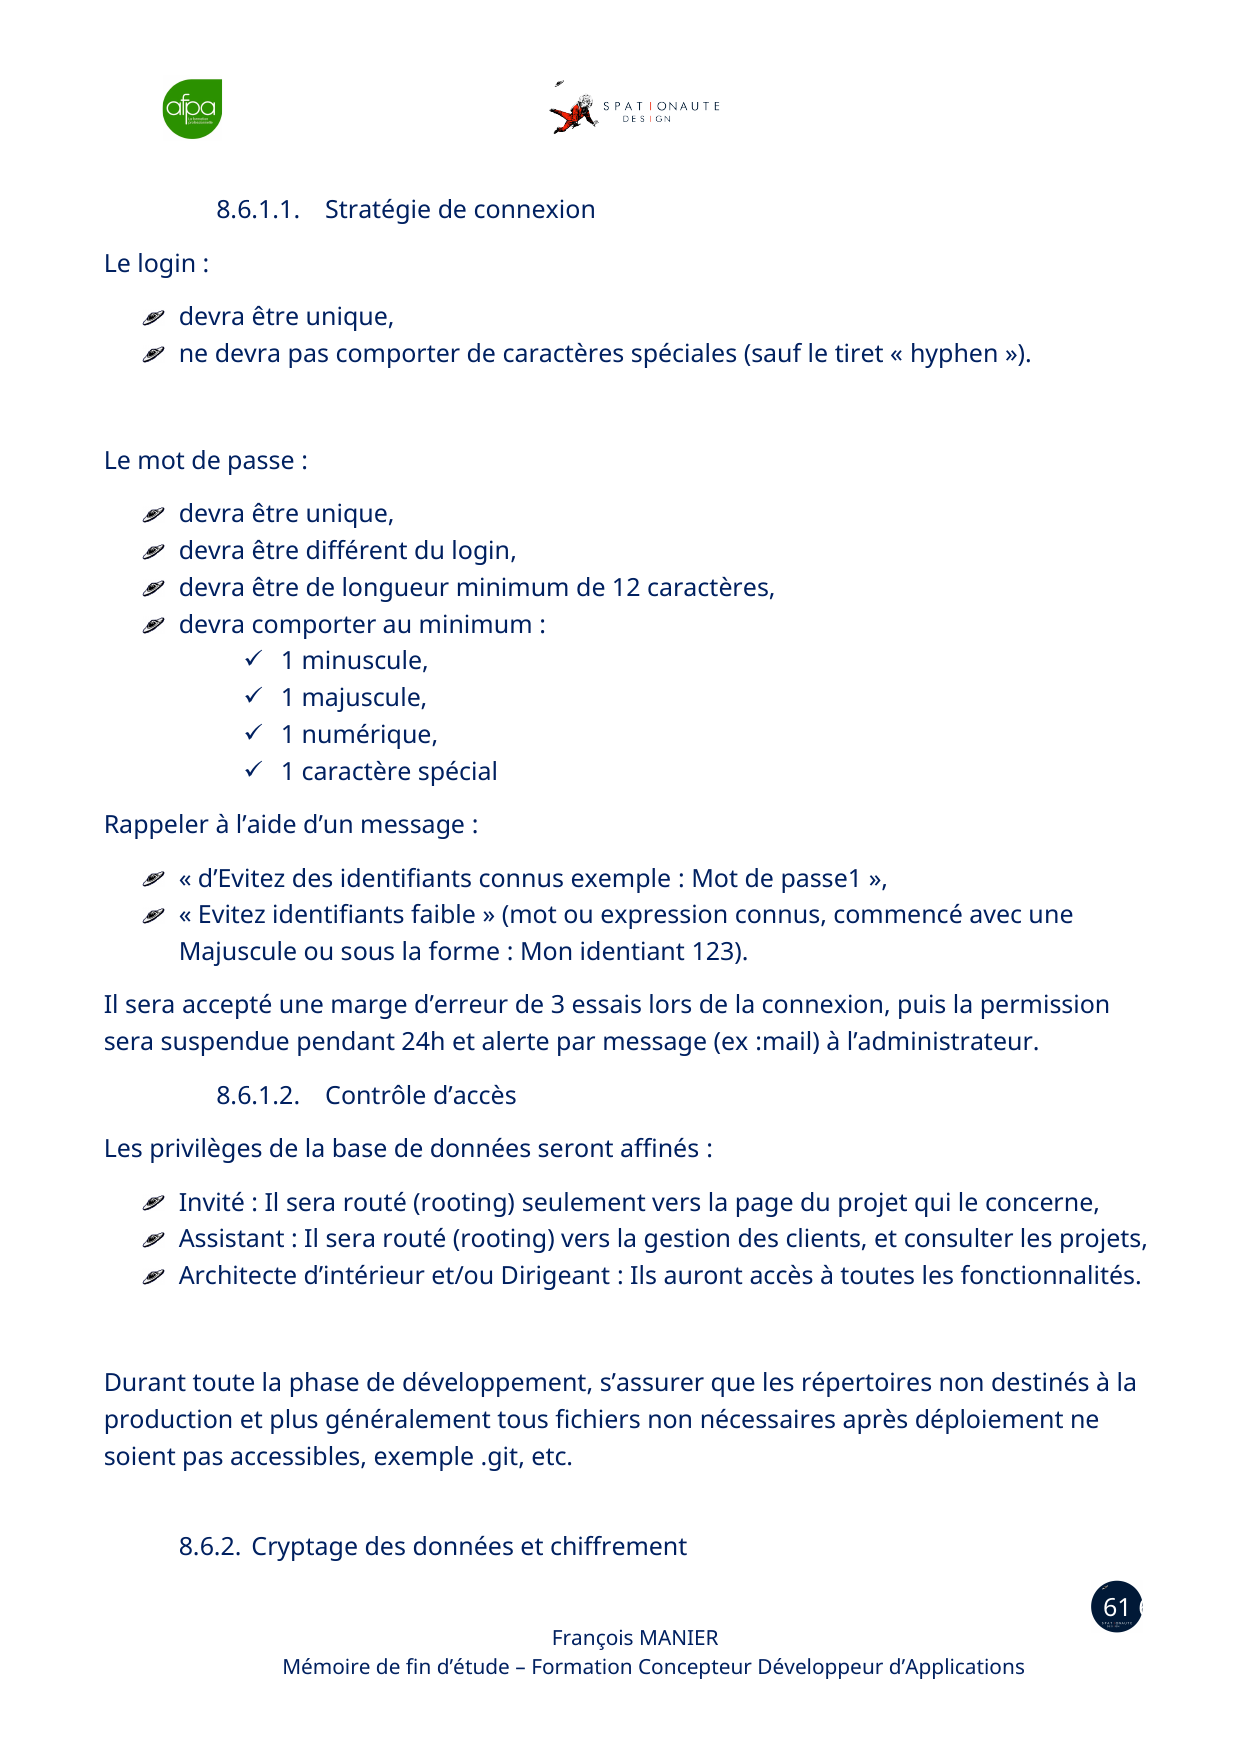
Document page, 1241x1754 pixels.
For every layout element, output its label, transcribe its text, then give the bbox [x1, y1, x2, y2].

list devra être différent du login, [141, 533, 1167, 567]
list Assistant : Il sera routé (rooting) vers la gestion des clients, et consulter les projets, [141, 1221, 1167, 1255]
picture [531, 73, 739, 141]
text Il sera accepté une marge d’erreur de 3 essais lors de la connexion, puis la permission sera suspendue pendant 24h et alerte par message (ex :mail) à l’administrateur. [103, 987, 1167, 1058]
list « d’Evitez des identifiants connus exemple : Mot de passe1 », [141, 860, 1167, 894]
list devra être unique, [141, 496, 1167, 530]
list 1 numérique, [243, 717, 1167, 751]
picture [142, 506, 165, 523]
picture [142, 870, 165, 887]
picture [142, 1194, 165, 1211]
text Le mot de passe : [103, 442, 1167, 477]
text Le login : [103, 245, 1167, 279]
list devra comporter au minimum : [141, 606, 1167, 640]
list Stratégie de connexion [216, 192, 1167, 226]
text Les privilèges de la base de données seront affinés : [103, 1131, 1167, 1165]
picture [142, 579, 165, 597]
picture [1091, 1580, 1143, 1633]
picture [142, 616, 165, 634]
picture [162, 75, 223, 141]
list devra être unique, [141, 299, 1167, 333]
picture [142, 345, 165, 363]
picture [142, 543, 165, 560]
list 1 caractère spécial [243, 753, 1167, 787]
list 1 majuscule, [243, 680, 1167, 714]
list 1 minuscule, [243, 643, 1167, 677]
picture [142, 907, 165, 924]
list « Evitez identifiants faible » (mot ou expression connus, commencé avec une Majuscule ou sous la forme : Mon identiant 123). [141, 897, 1167, 968]
text Rappeler à l’aide d’un message : [103, 807, 1167, 841]
picture [142, 309, 165, 326]
picture [142, 1268, 165, 1285]
list Architecte d’intérieur et/ou Dirigeant : Ils auront accès à toutes les fonctionnalités. [141, 1258, 1167, 1292]
text Durant toute la phase de développement, s’assurer que les répertoires non destinés à la production et plus généralement tous fichiers non nécessaires après déploiement ne soient pas accessibles, exemple .git, etc. [103, 1365, 1167, 1472]
list Invité : Il sera routé (rooting) seulement vers la page du projet qui le concerne, [141, 1184, 1167, 1218]
list Cryptage des données et chiffrement [178, 1528, 1167, 1562]
list ne devra pas comporter de caractères spéciales (sauf le tiret « hyphen »). [141, 336, 1167, 370]
list devra être de longueur minimum de 12 caractères, [141, 569, 1167, 603]
picture [142, 1231, 165, 1248]
list Contrôle d’accès [216, 1077, 1167, 1111]
